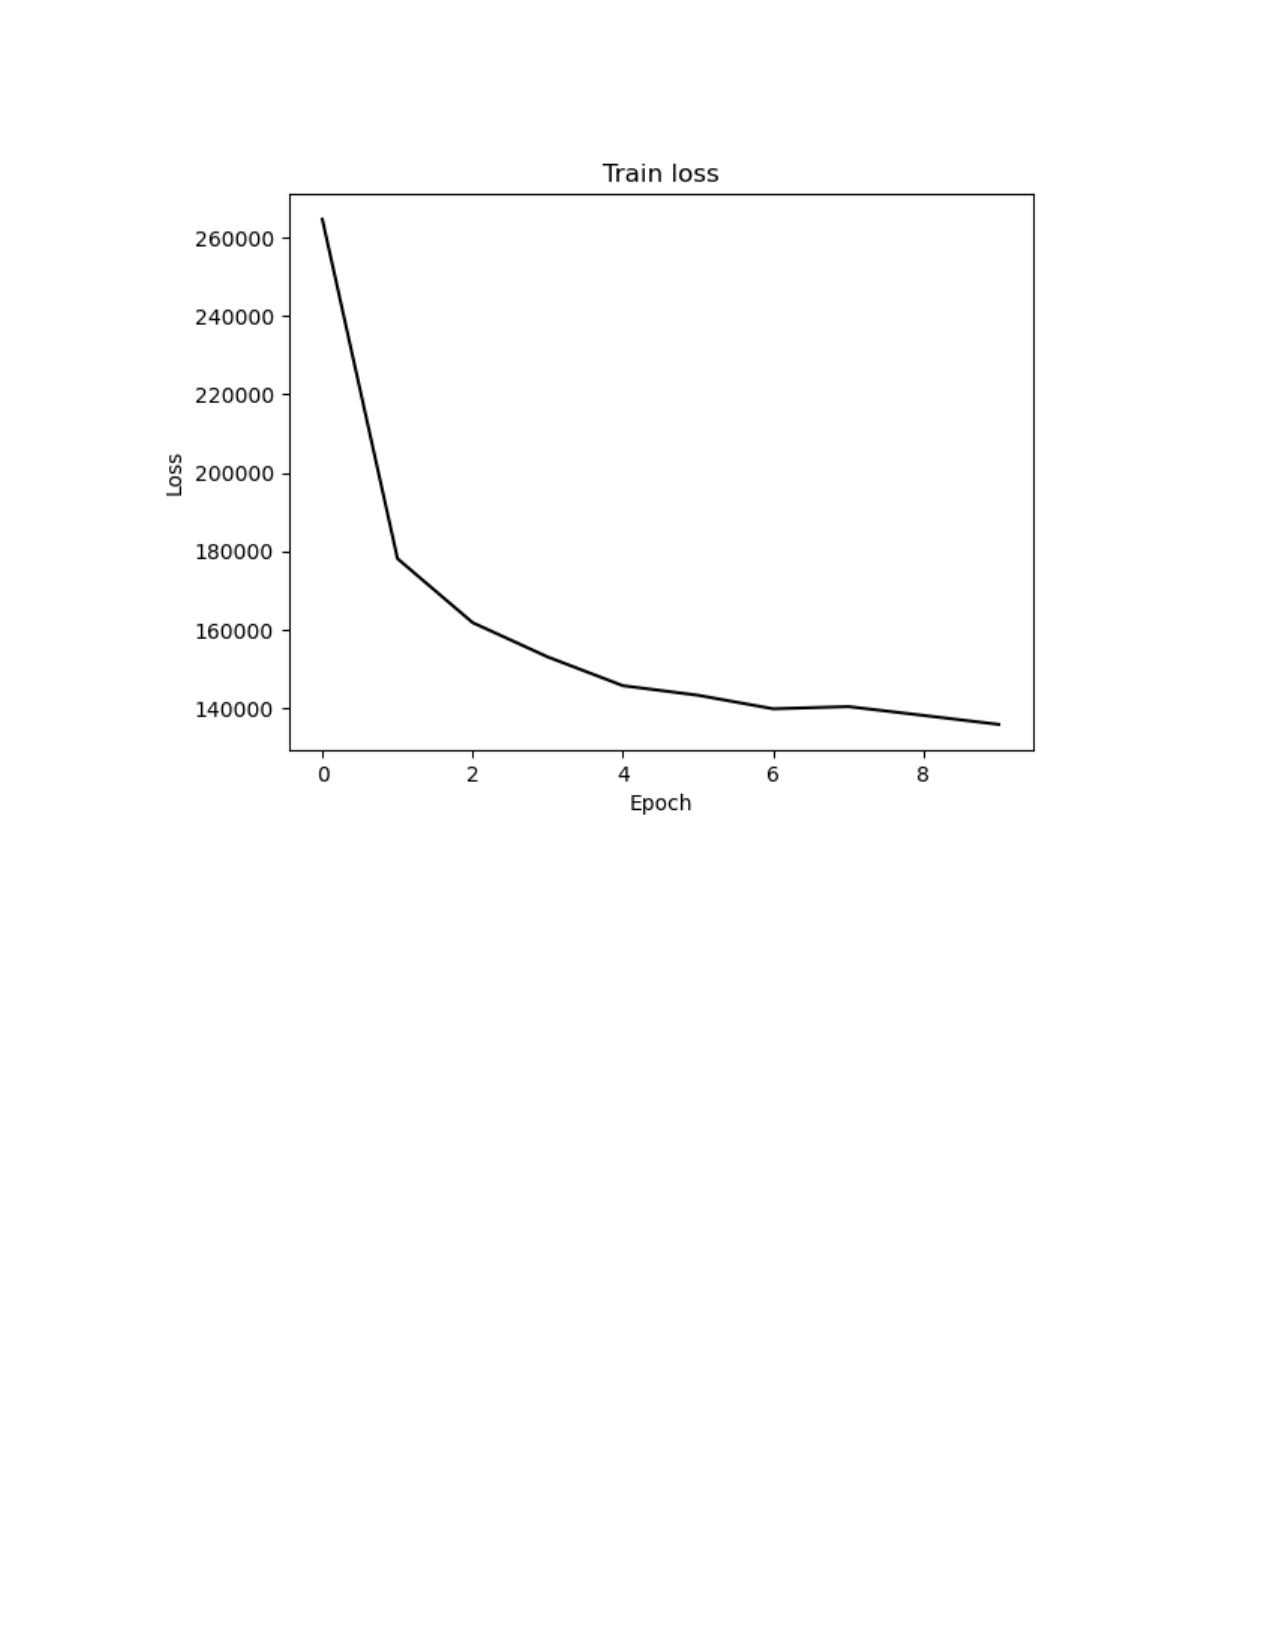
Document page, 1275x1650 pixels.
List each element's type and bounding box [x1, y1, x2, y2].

picture [150, 150, 1047, 830]
